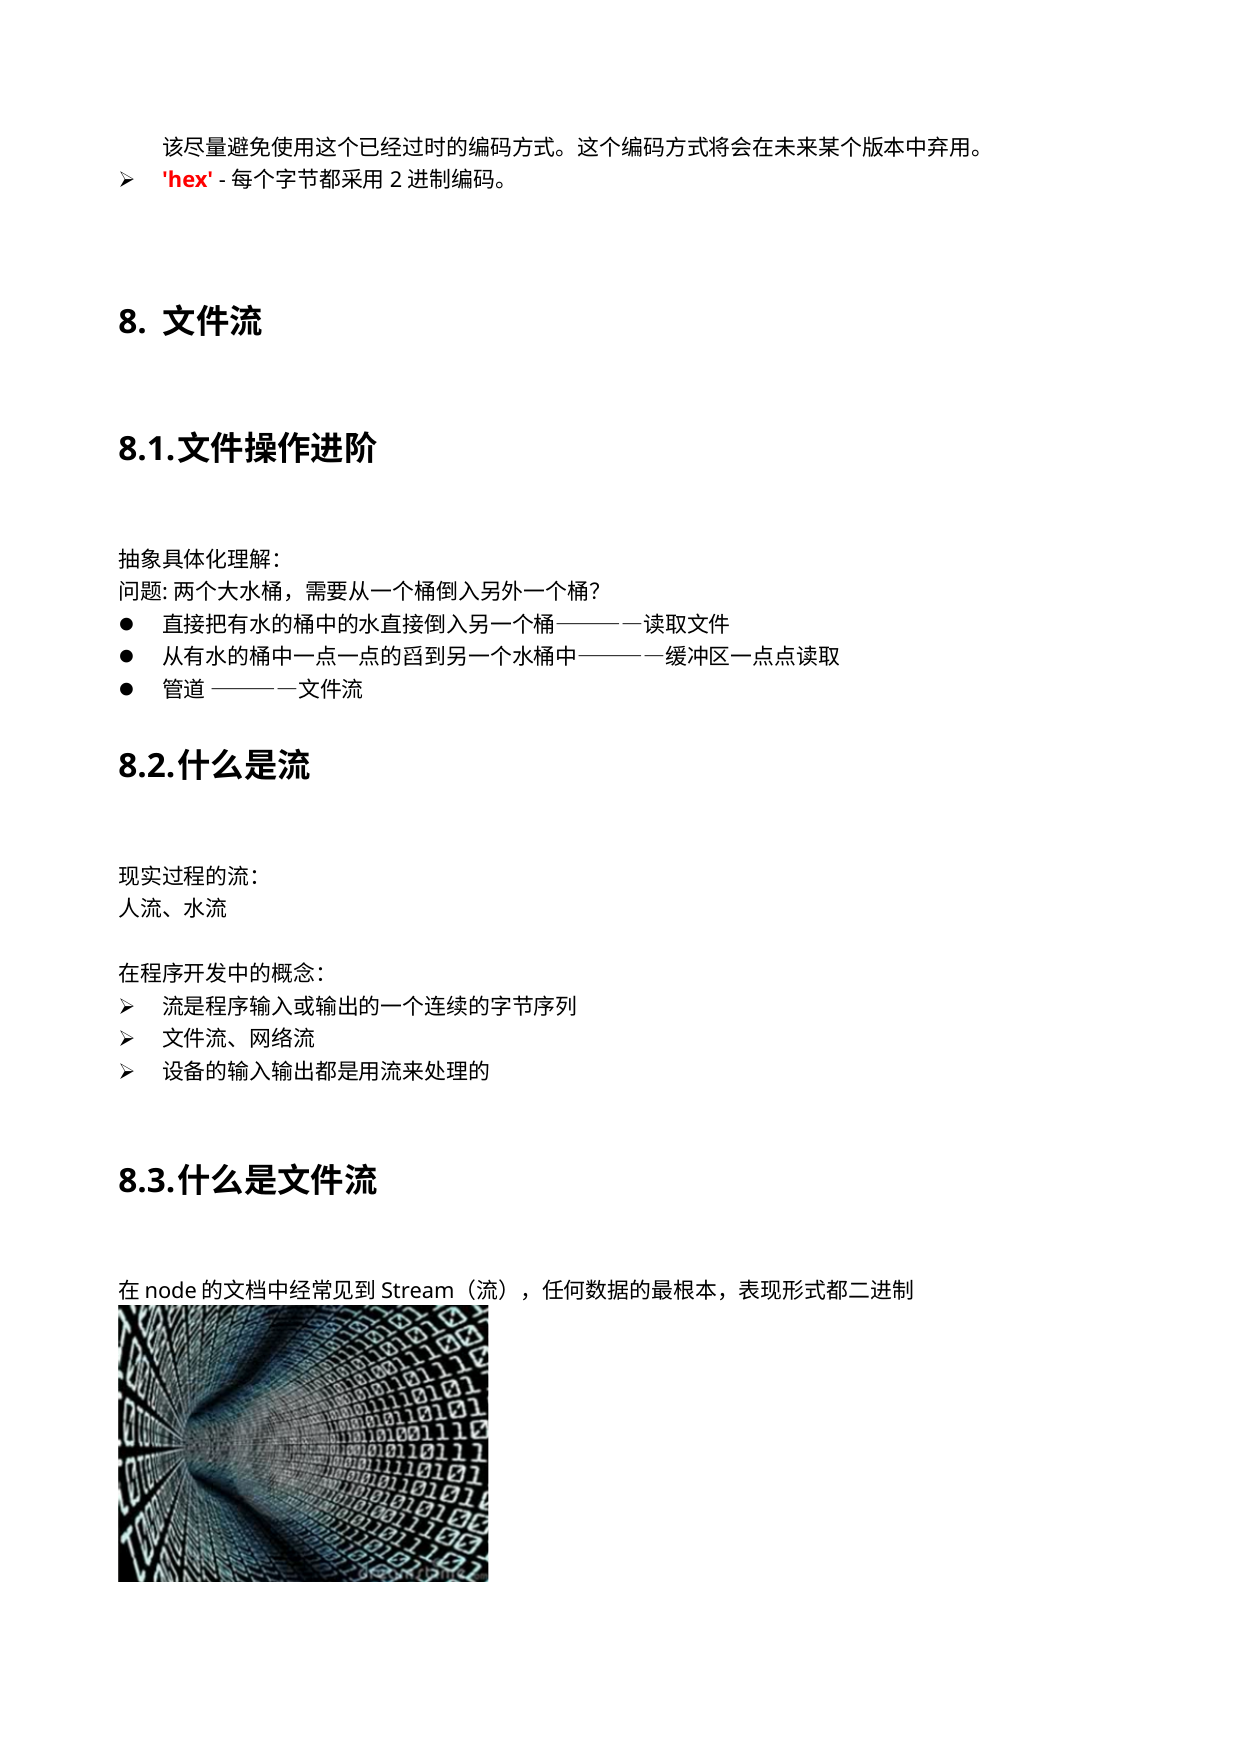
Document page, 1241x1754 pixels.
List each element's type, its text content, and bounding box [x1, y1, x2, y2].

list 直接把有水的桶中的水直接倒入另一个桶————读取文件 [118, 606, 1122, 639]
list 文件流、网络流 [118, 1021, 1122, 1053]
subtitle 文件操作进阶 [118, 414, 1122, 479]
list 'hex' - 每个字节都采用 2 进制编码。 [118, 162, 1122, 194]
list 设备的输入输出都是用流来处理的 [118, 1053, 1122, 1086]
picture [118, 1305, 489, 1582]
list 从有水的桶中一点一点的舀到另一个水桶中————缓冲区一点点读取 [118, 639, 1122, 671]
text 现实过程的流： [118, 858, 1122, 891]
subtitle 文件流 [118, 287, 1122, 352]
subtitle 什么是流 [118, 731, 1122, 796]
subtitle 什么是文件流 [118, 1145, 1122, 1210]
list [118, 129, 1122, 162]
text 人流、水流 [118, 891, 1122, 923]
text 在程序开发中的概念： [118, 956, 1122, 988]
text 抽象具体化理解： [118, 541, 1122, 574]
list 管道 ————文件流 [118, 671, 1122, 704]
list 流是程序输入或输出的一个连续的字节序列 [118, 988, 1122, 1021]
text 在node的文档中经常见到Stream（流），任何数据的最根本，表现形式都二进制 [118, 1273, 1122, 1305]
text 问题: 两个大水桶，需要从一个桶倒入另外一个桶？ [118, 574, 1122, 606]
